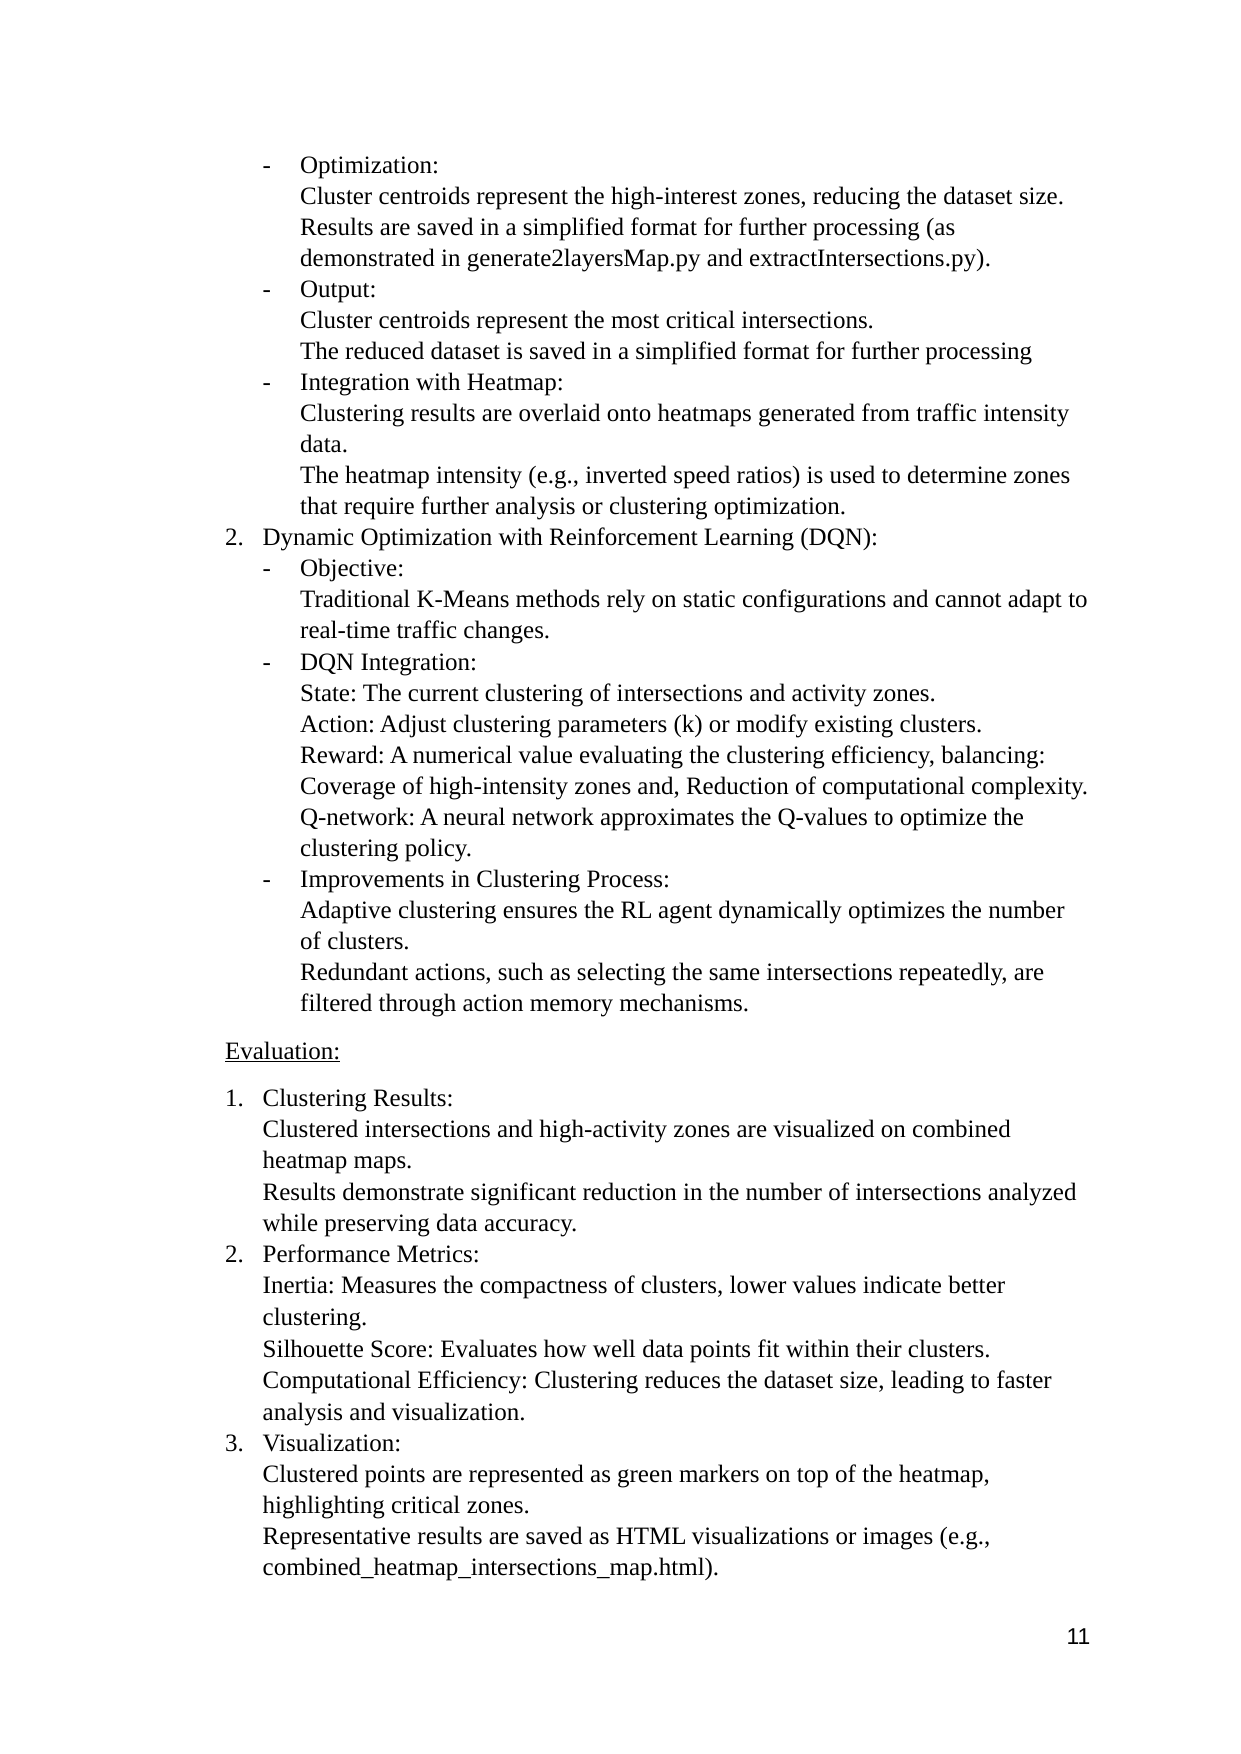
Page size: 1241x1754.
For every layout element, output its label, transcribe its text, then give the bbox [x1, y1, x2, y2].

list Performance Metrics: Inertia: Measures the compactness of clusters, lower values indicate better clustering. Silhouette Score: Evaluates how well data points fit within their clusters. Computational Efficiency: Clustering reduces the dataset size, leading to faster analysis and visualization. [225, 1239, 1090, 1425]
list Visualization: [225, 1428, 1090, 1456]
list Output: Cluster centroids represent the most critical intersections. The reduced dataset is saved in a simplified format for further processing [262, 274, 1090, 365]
list The heatmap intensity (e.g., inverted speed ratios) is used to determine zones that require further analysis or clustering optimization. [300, 460, 1090, 520]
list Clustered points are represented as green markers on top of the heatmap, highlighting critical zones. Representative results are saved as HTML visualizations or images (e.g., combined_heatmap_intersections_map.html). [262, 1459, 1090, 1581]
text Evaluation: [225, 1036, 1090, 1064]
list DQN Integration: State: The current clustering of intersections and activity zones. Action: Adjust clustering parameters (k) or modify existing clusters. Reward: A numerical value evaluating the clustering efficiency, balancing: Coverage of high-intensity zones and, Reduction of computational complexity. Q-network: A neural network approximates the Q-values to optimize the clustering policy. [262, 647, 1090, 862]
list Clustered intersections and high-activity zones are visualized on combined heatmap maps. Results demonstrate significant reduction in the number of intersections analyzed while preserving data accuracy. [262, 1114, 1090, 1236]
list Integration with Heatmap: [262, 367, 1090, 396]
list Optimization: Cluster centroids represent the high-interest zones, reducing the dataset size. Results are saved in a simplified format for further processing (as demonstrated in generate2layersMap.py and extractIntersections.py)​​. [262, 150, 1090, 272]
list Improvements in Clustering Process: Adaptive clustering ensures the RL agent dynamically optimizes the number of clusters. Redundant actions, such as selecting the same intersections repeatedly, are filtered through action memory mechanisms. [262, 864, 1090, 1017]
list Clustering Results: [225, 1083, 1090, 1112]
list Dynamic Optimization with Reinforcement Learning (DQN): [225, 522, 1090, 551]
list Objective: Traditional K-Means methods rely on static configurations and cannot adapt to real-time traffic changes. [262, 553, 1090, 644]
list Clustering results are overlaid onto heatmaps generated from traffic intensity data. [300, 398, 1090, 458]
